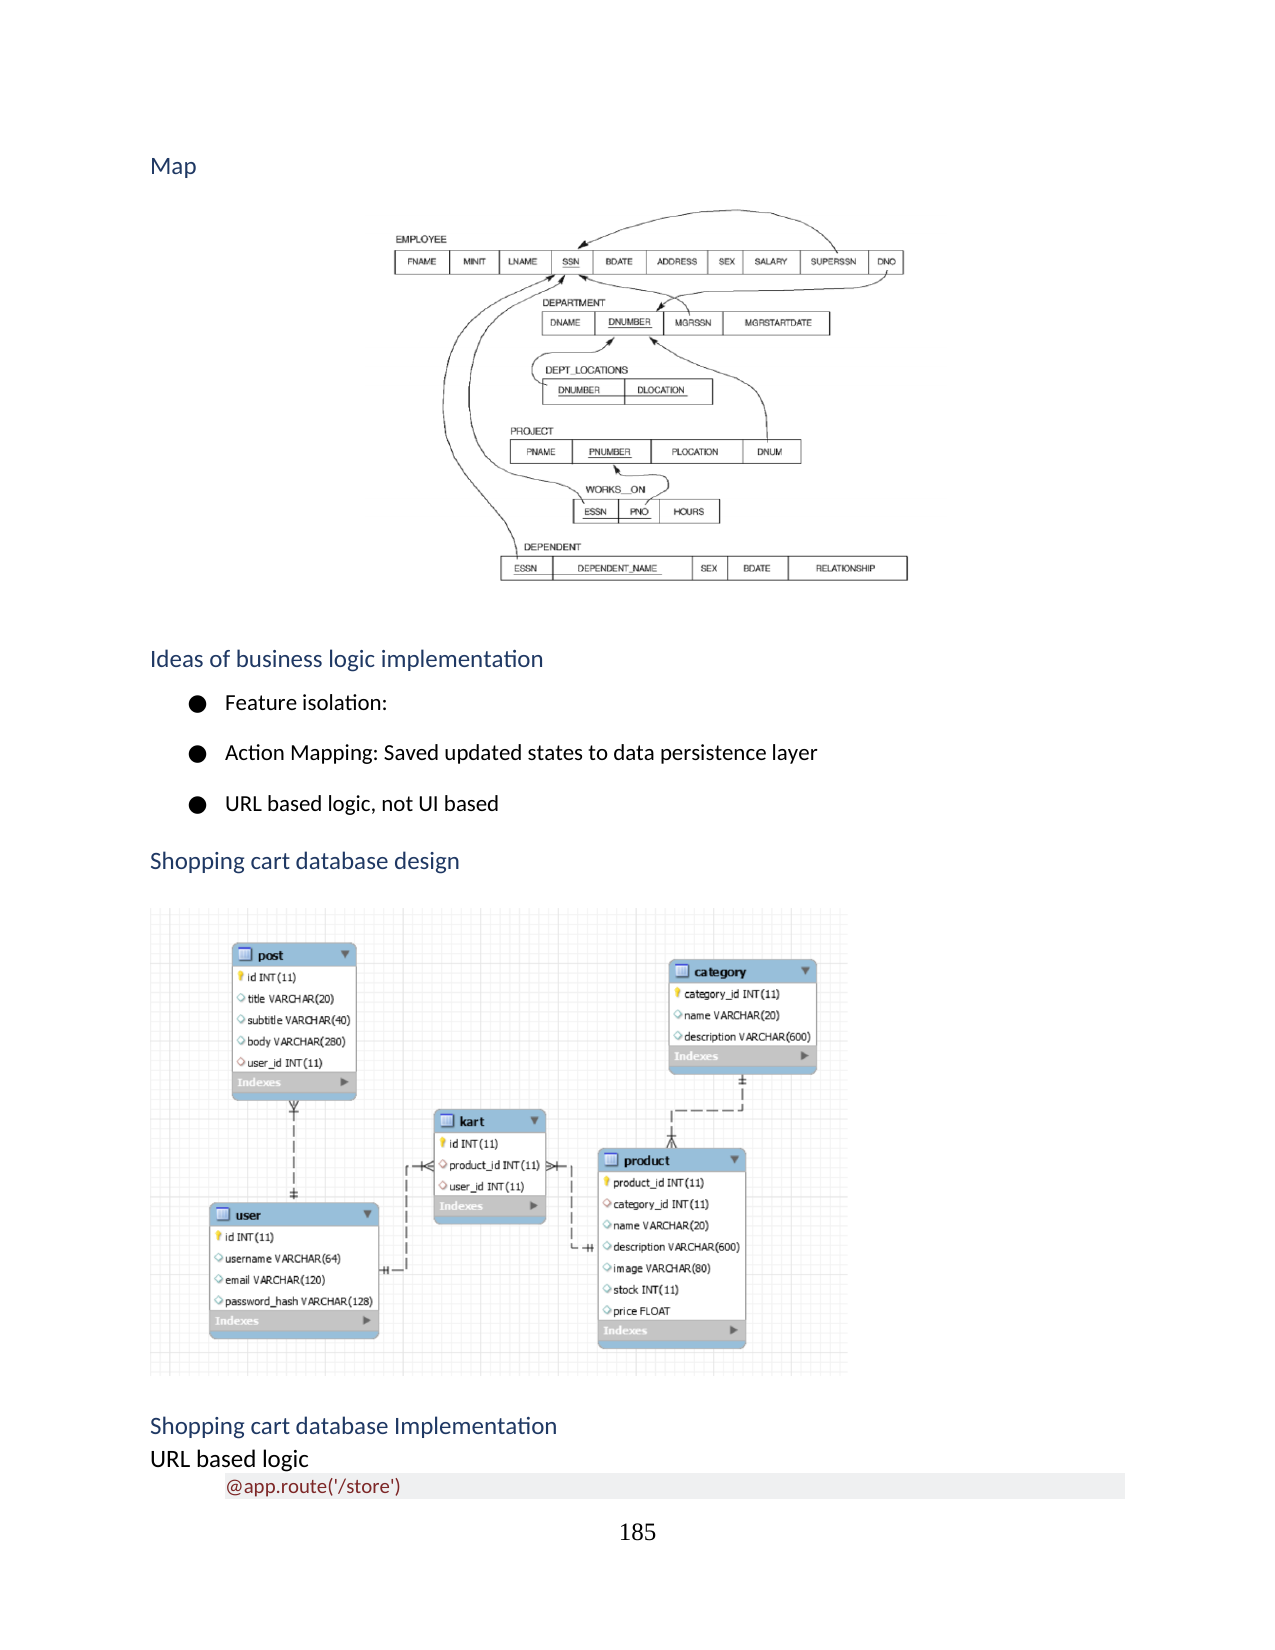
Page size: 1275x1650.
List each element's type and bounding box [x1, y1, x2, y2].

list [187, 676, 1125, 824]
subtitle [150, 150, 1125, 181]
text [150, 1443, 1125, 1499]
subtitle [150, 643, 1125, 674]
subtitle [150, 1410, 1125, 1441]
picture [150, 182, 1213, 609]
picture [150, 908, 848, 1376]
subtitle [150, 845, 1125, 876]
